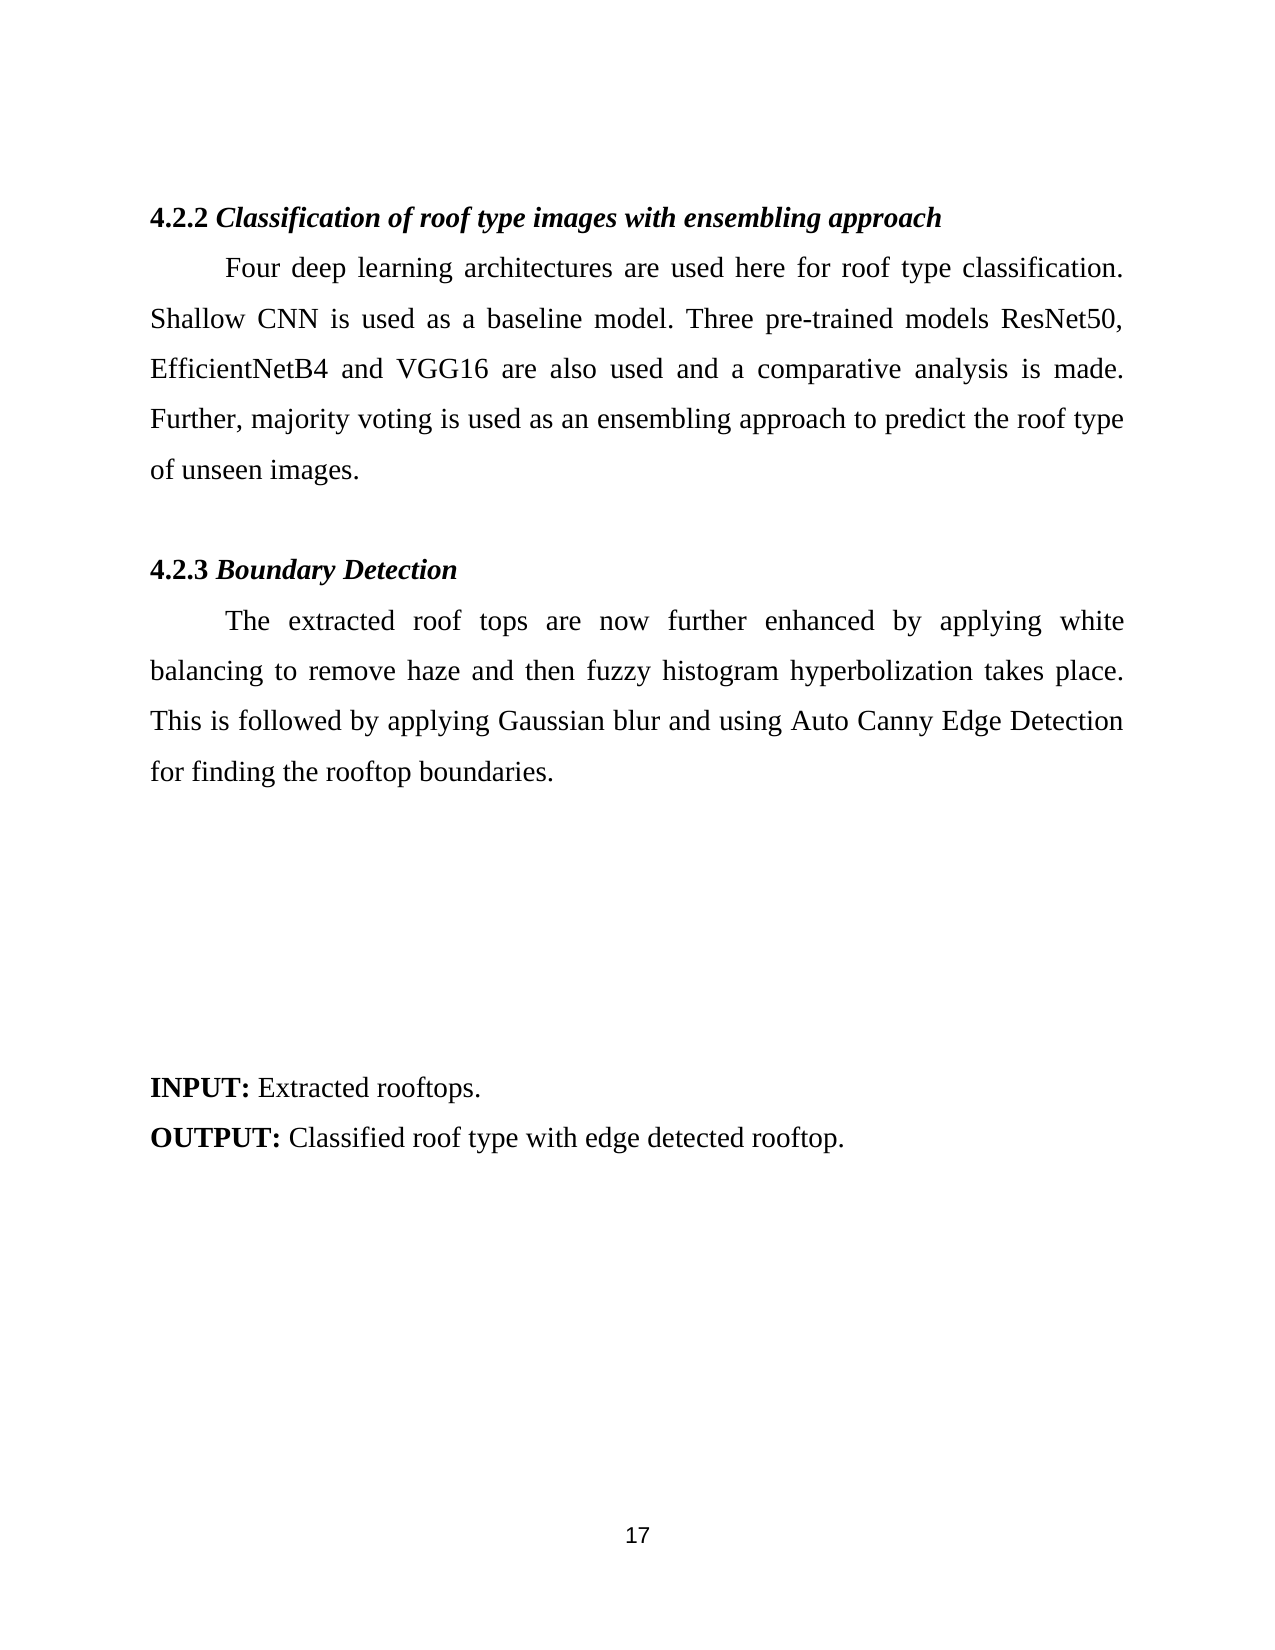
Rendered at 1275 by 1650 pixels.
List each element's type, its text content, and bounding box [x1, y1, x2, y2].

text INPUT: Extracted rooftops. [150, 1070, 1125, 1103]
text Four deep learning architectures are used here for roof type classification. Shallow CNN is used as a baseline model. Three pre-trained models ResNet50, EfficientNetB4 and VGG16 are also used and a comparative analysis is made. Further, majority voting is used as an ensembling approach to predict the roof type of unseen images. [150, 251, 1125, 485]
text OUTPUT: Classified roof type with edge detected rooftop. [150, 1120, 1125, 1154]
text 4.2.2 Classification of roof type images with ensembling approach [150, 200, 1125, 234]
text The extracted roof tops are now further enhanced by applying white balancing to remove haze and then fuzzy histogram hyperbolization takes place. This is followed by applying Gaussian blur and using Auto Canny Edge Detection for finding the rooftop boundaries. [150, 603, 1125, 787]
text 4.2.3 Boundary Detection [150, 552, 1125, 586]
